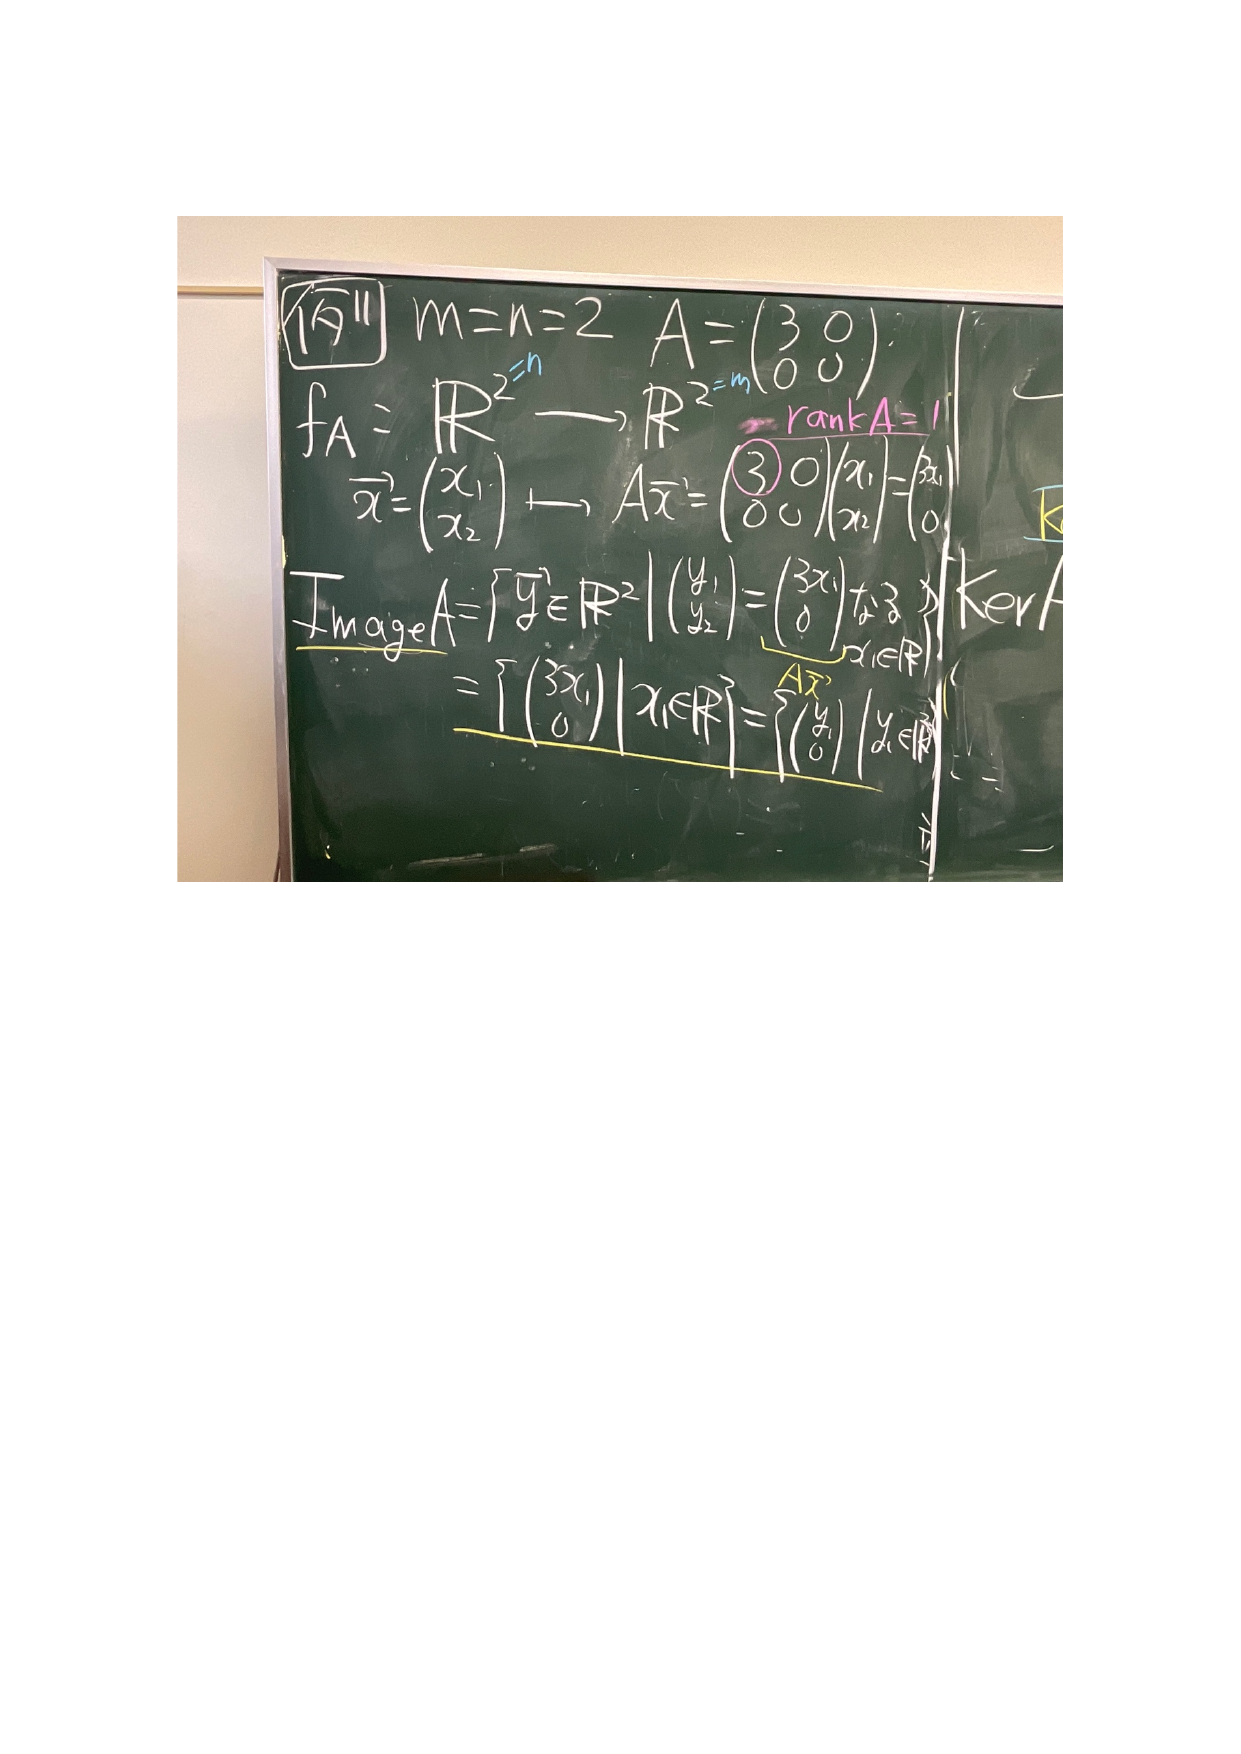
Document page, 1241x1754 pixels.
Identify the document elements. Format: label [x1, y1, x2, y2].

picture [177, 216, 1063, 882]
